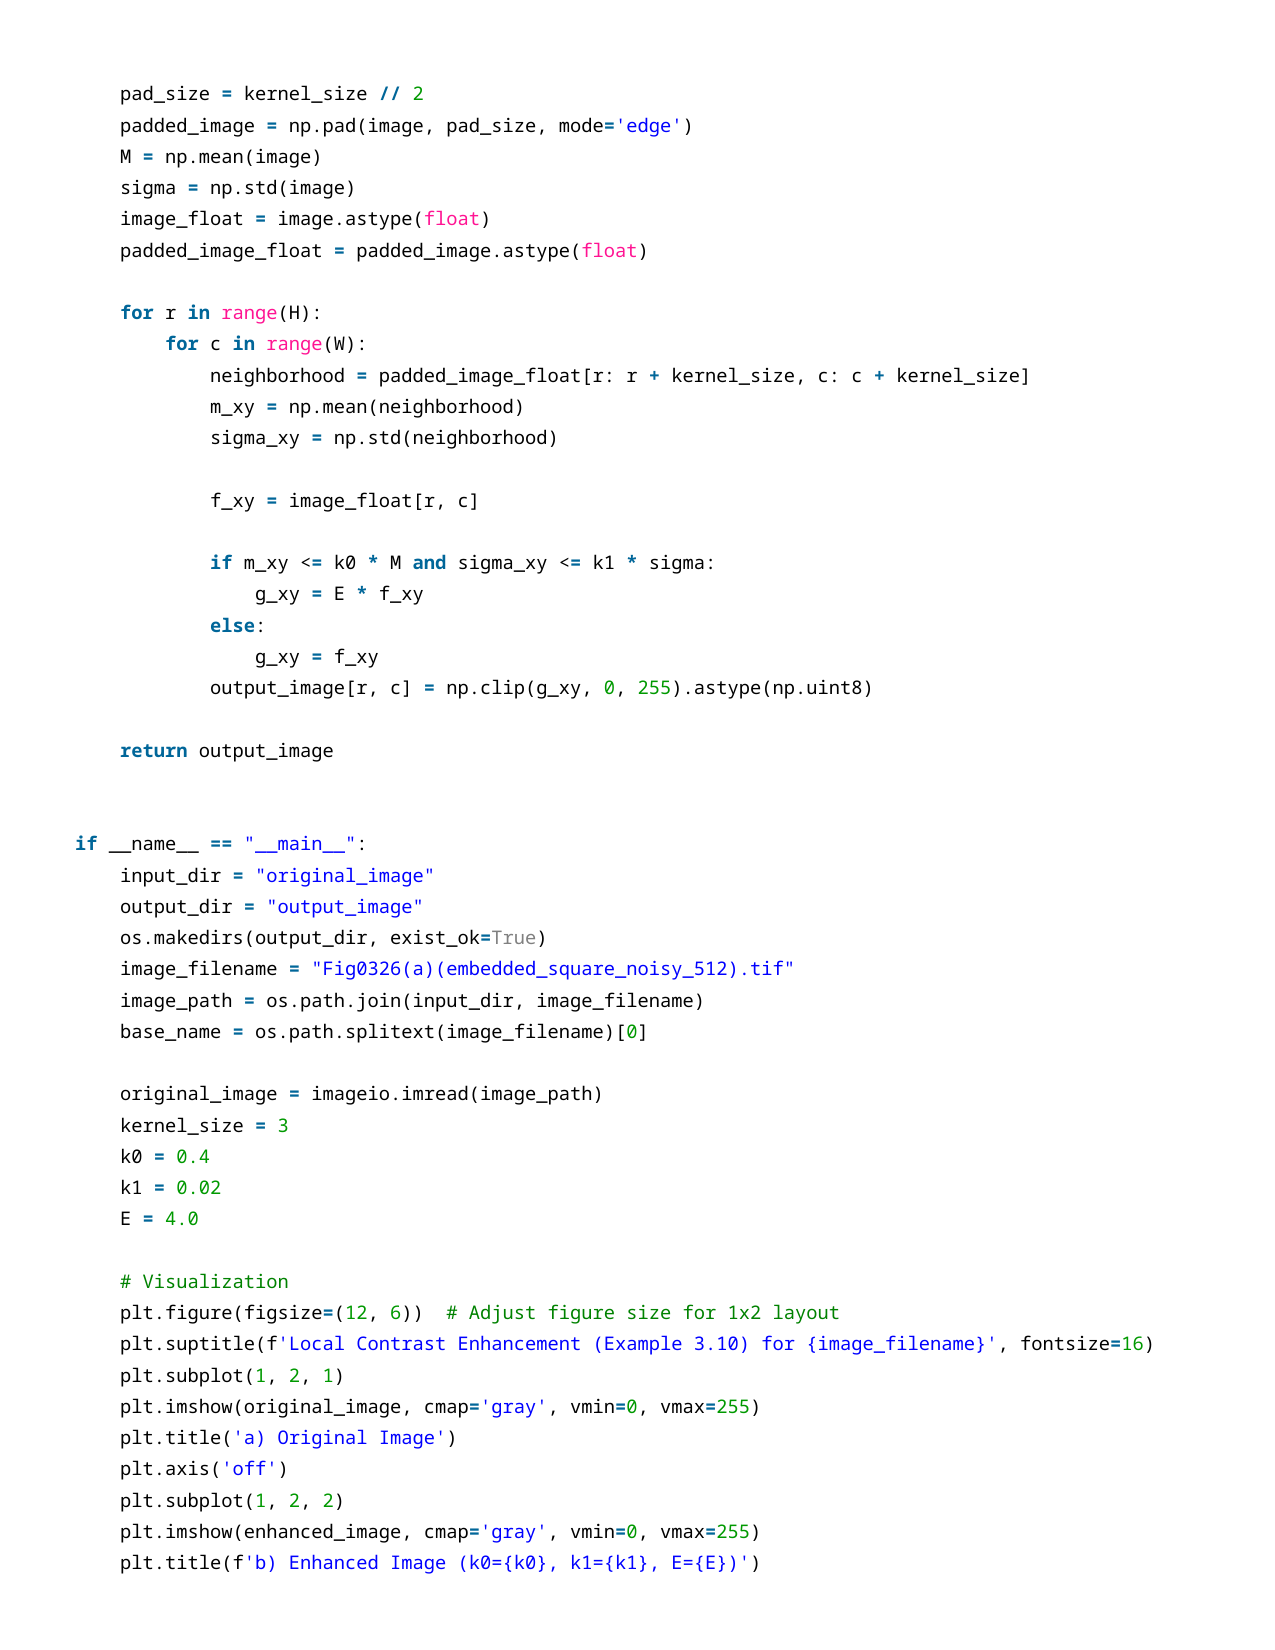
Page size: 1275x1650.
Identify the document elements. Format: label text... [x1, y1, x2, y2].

text sigma_xy = np.std(neighborhood) [75, 419, 1200, 450]
text plt.title('a) Original Image') [75, 1419, 1200, 1450]
text output_image[r, c] = np.clip(g_xy, 0, 255).astype(np.uint8) [75, 669, 1200, 700]
text plt.subplot(1, 2, 2) [75, 1481, 1200, 1512]
text padded_image_float = padded_image.astype(float) [75, 231, 1200, 262]
text image_filename = "Fig0326(a)(embedded_square_noisy_512).tif" [75, 950, 1200, 981]
text plt.suptitle(f'Local Contrast Enhancement (Example 3.10) for {image_filename}', fontsize=16) [75, 1325, 1200, 1356]
text original_image = imageio.imread(image_path) [75, 1075, 1200, 1106]
text g_xy = f_xy [75, 637, 1200, 669]
text plt.axis('off') [75, 1450, 1200, 1481]
text input_dir = "original_image" [75, 856, 1200, 887]
text k0 = 0.4 [75, 1137, 1200, 1169]
text else: [75, 606, 1200, 637]
text kernel_size = 3 [75, 1106, 1200, 1137]
text output_dir = "output_image" [75, 887, 1200, 919]
text for r in range(H): [75, 294, 1200, 325]
text plt.title(f'b) Enhanced Image (k0={k0}, k1={k1}, E={E})') [75, 1544, 1200, 1575]
text # Visualization [75, 1262, 1200, 1294]
text M = np.mean(image) [75, 137, 1200, 169]
text plt.figure(figsize=(12, 6)) # Adjust figure size for 1x2 layout [75, 1294, 1200, 1325]
text image_float = image.astype(float) [75, 200, 1200, 231]
text if m_xy <= k0 * M and sigma_xy <= k1 * sigma: [75, 544, 1200, 575]
text f_xy = image_float[r, c] [75, 481, 1200, 512]
text plt.imshow(original_image, cmap='gray', vmin=0, vmax=255) [75, 1387, 1200, 1419]
text sigma = np.std(image) [75, 169, 1200, 200]
text return output_image [75, 731, 1200, 762]
text pad_size = kernel_size // 2 [75, 75, 1200, 106]
text os.makedirs(output_dir, exist_ok=True) [75, 919, 1200, 950]
text for c in range(W): [75, 325, 1200, 356]
text if __name__ == "__main__": [75, 825, 1200, 856]
text neighborhood = padded_image_float[r: r + kernel_size, c: c + kernel_size] [75, 356, 1200, 387]
text image_path = os.path.join(input_dir, image_filename) [75, 981, 1200, 1012]
text plt.imshow(enhanced_image, cmap='gray', vmin=0, vmax=255) [75, 1512, 1200, 1544]
text m_xy = np.mean(neighborhood) [75, 387, 1200, 419]
text E = 4.0 [75, 1200, 1200, 1231]
text padded_image = np.pad(image, pad_size, mode='edge') [75, 106, 1200, 137]
text g_xy = E * f_xy [75, 575, 1200, 606]
text plt.subplot(1, 2, 1) [75, 1356, 1200, 1387]
text k1 = 0.02 [75, 1169, 1200, 1200]
text base_name = os.path.splitext(image_filename)[0] [75, 1012, 1200, 1044]
